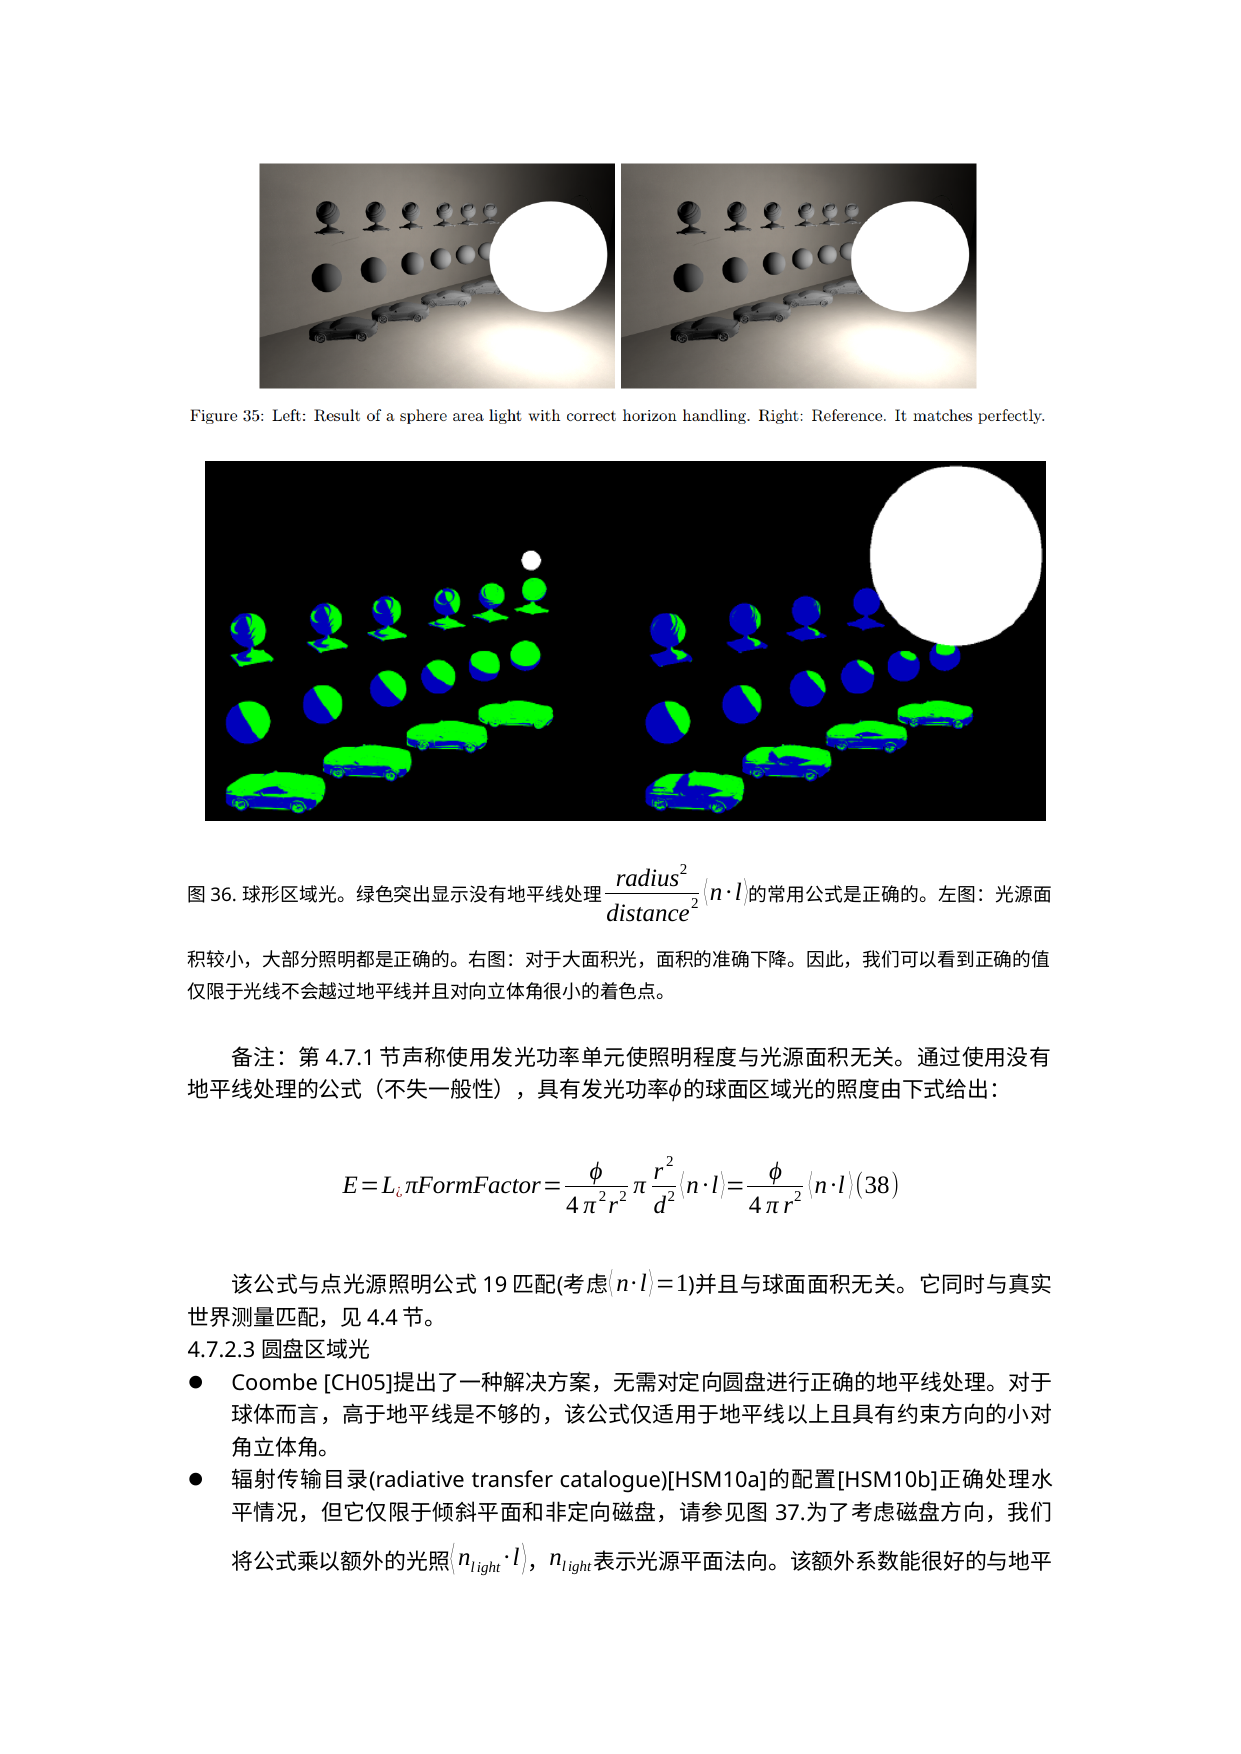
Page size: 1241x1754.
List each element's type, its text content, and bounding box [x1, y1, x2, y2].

text 备注：第4.7.1节声称使用发光功率单元使照明程度与光源面积无关。通过使用没有地平线处理的公式（不失一般性），具有发光功率的球面区域光的照度由下式给出： [187, 1039, 1053, 1104]
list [187, 1462, 1053, 1592]
text 4.7.2.3 圆盘区域光 [187, 1332, 1053, 1364]
text 该公式与点光源照明公式19匹配(考虑)并且与球面面积无关。它同时与真实世界测量匹配，见4.4节。 [187, 1267, 1053, 1332]
text 图36. 球形区域光。绿色突出显示没有地平线处理的常用公式是正确的。左图：光源面积较小，大部分照明都是正确的。右图：对于大面积光，面积的准确下降。因此，我们可以看到正确的值仅限于光线不会越过地平线并且对向立体角很小的着色点。 [187, 844, 1053, 1007]
list Coombe [CH05]提出了一种解决方案，无需对定向圆盘进行正确的地平线处理。对于球体而言，高于地平线是不够的，该公式仅适用于地平线以上且具有约束方向的小对角立体角。 [187, 1364, 1053, 1462]
picture [187, 454, 1053, 826]
picture [187, 162, 1053, 426]
